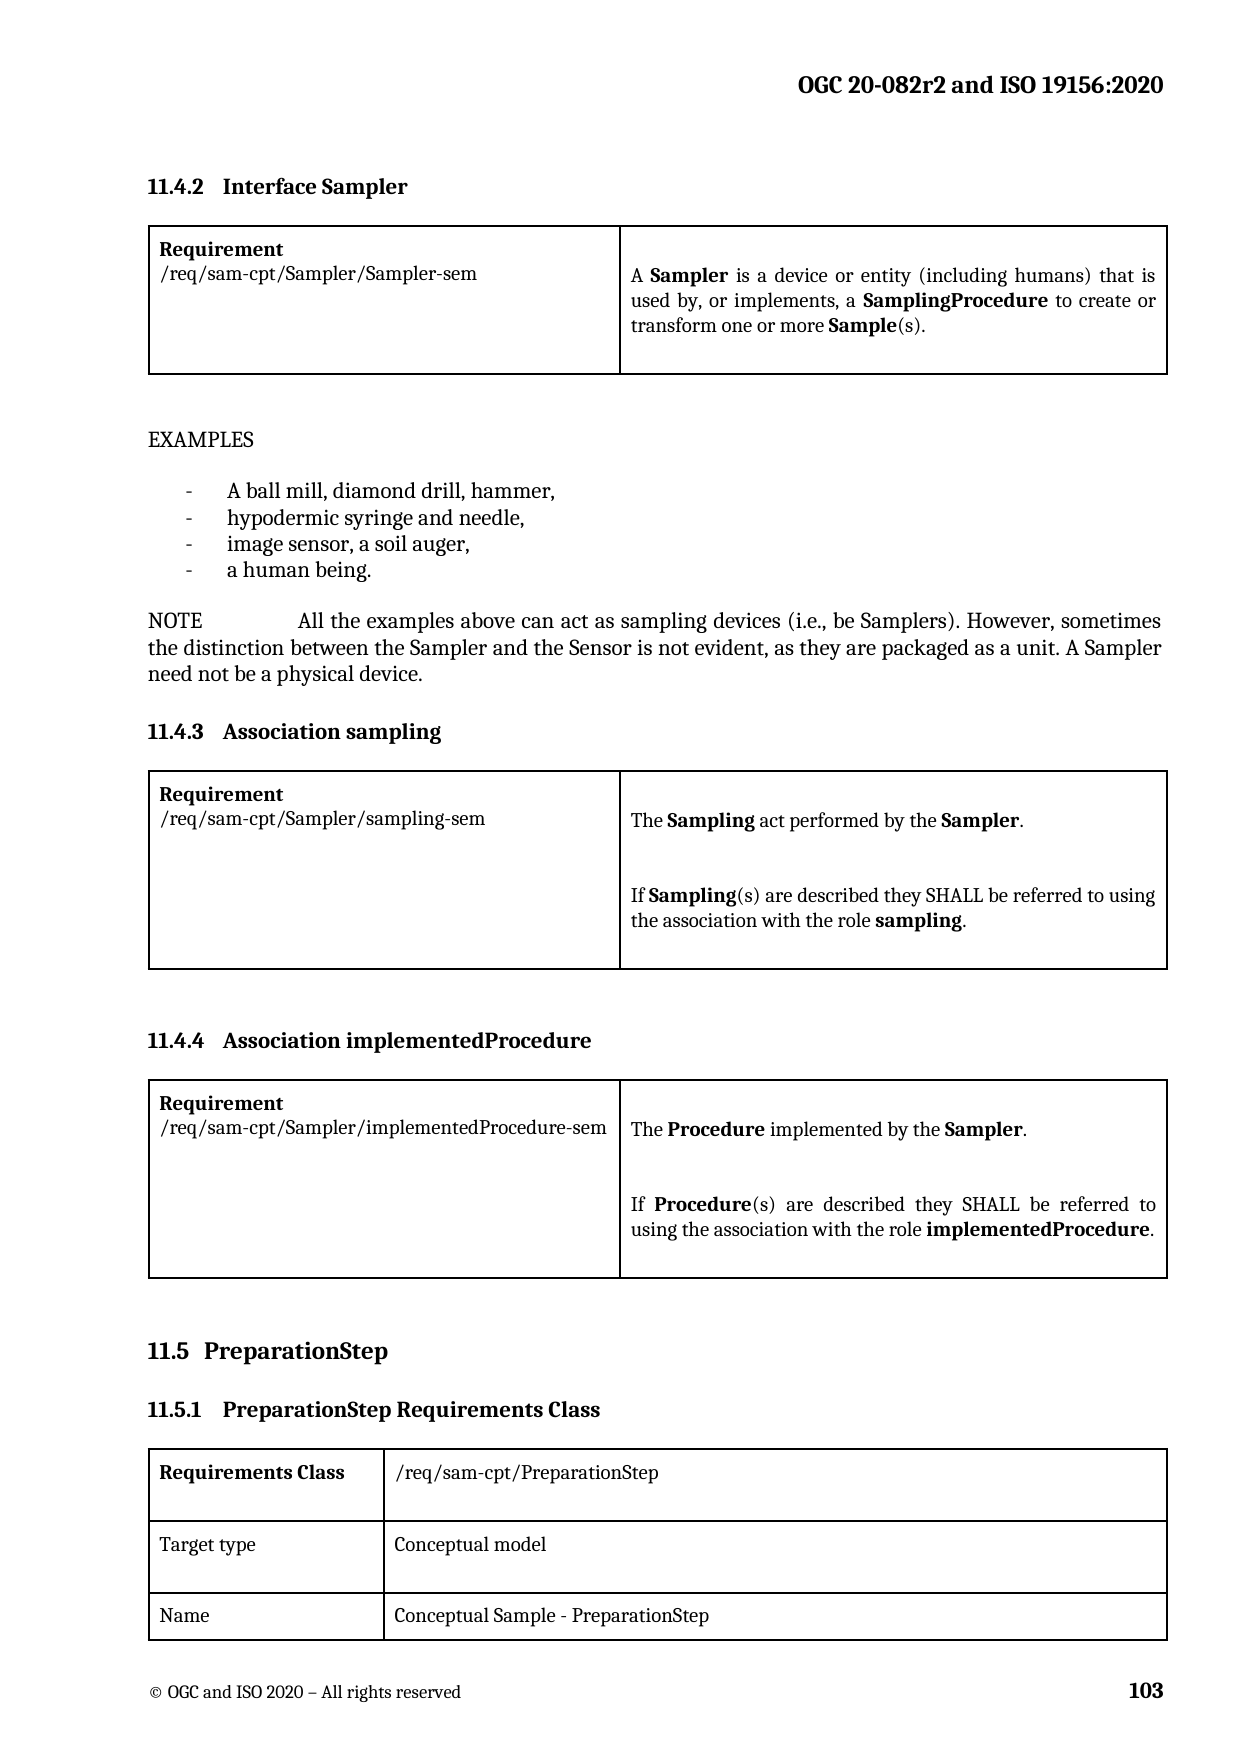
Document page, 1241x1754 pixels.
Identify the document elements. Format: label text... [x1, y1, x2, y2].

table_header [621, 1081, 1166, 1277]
list hypodermic syringe and needle, [185, 504, 1163, 531]
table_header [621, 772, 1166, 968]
subtitle PreparationStep [148, 1337, 1163, 1365]
text NOTE All the examples above can act as sampling devices (i.e., be Samplers). However, sometimes the distinction between the Sampler and the Sensor is not evident, as they are packaged as a unit. A Sampler need not be a physical device. [148, 608, 1163, 687]
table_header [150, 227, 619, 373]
subtitle Association implementedProcedure [148, 1028, 1163, 1054]
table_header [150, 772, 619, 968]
list image sensor, a soil auger, [185, 531, 1163, 557]
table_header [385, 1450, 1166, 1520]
list A ball mill, diamond drill, hammer, [185, 478, 1163, 504]
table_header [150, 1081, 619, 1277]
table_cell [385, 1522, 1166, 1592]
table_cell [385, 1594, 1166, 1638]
list a human being. [185, 557, 1163, 583]
subtitle PreparationStep Requirements Class [148, 1397, 1163, 1423]
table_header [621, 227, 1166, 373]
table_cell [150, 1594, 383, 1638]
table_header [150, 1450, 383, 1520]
text EXAMPLES [148, 427, 1163, 453]
subtitle Interface Sampler [148, 174, 1163, 200]
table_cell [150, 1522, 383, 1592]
subtitle Association sampling [148, 719, 1163, 745]
